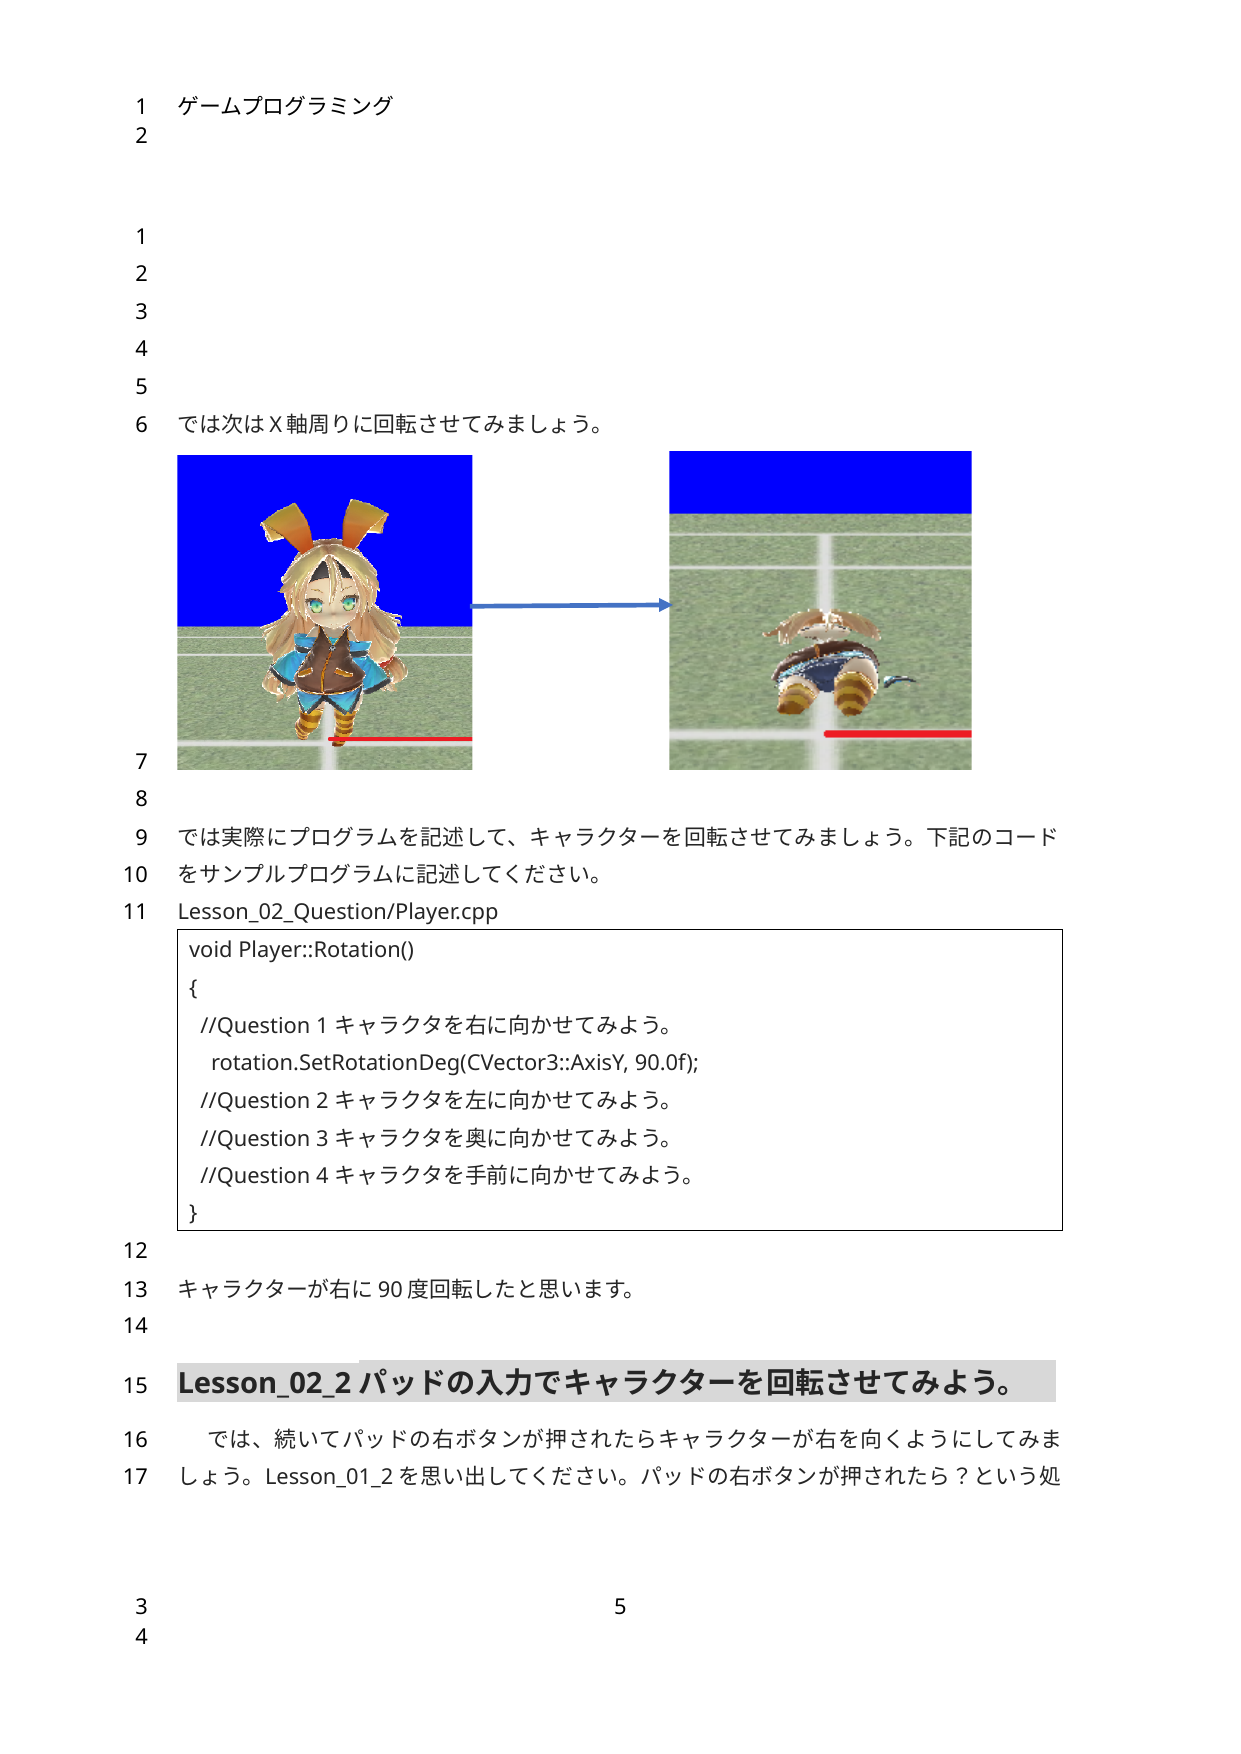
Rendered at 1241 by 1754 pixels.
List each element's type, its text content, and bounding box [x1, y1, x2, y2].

text Lesson_02_2 パッドの入力でキャラクターを回転させてみよう。 [177, 1344, 1063, 1419]
text キャラクターが右に90度回転したと思います。 [177, 1269, 1063, 1306]
table_header void Player::Rotation() { //Question 1 キャラクタを右に向かせてみよう。 rotation.SetRotationDeg(CVector3::AxisY, 90.0f); //Question 2 キャラクタを左に向かせてみよう。 //Question 3 キャラクタを奥に向かせてみよう。 //Question 4 キャラクタを手前に向かせてみよう。 } [178, 930, 1062, 1230]
text Lesson_02_Question/Player.cpp [177, 892, 1063, 929]
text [177, 1419, 1063, 1494]
picture [177, 455, 473, 770]
text では次はX軸周りに回転させてみましょう。 [177, 404, 1063, 442]
picture [669, 451, 972, 770]
text では実際にプログラムを記述して、キャラクターを回転させてみましょう。下記のコードをサンプルプログラムに記述してください。 [177, 851, 1063, 892]
